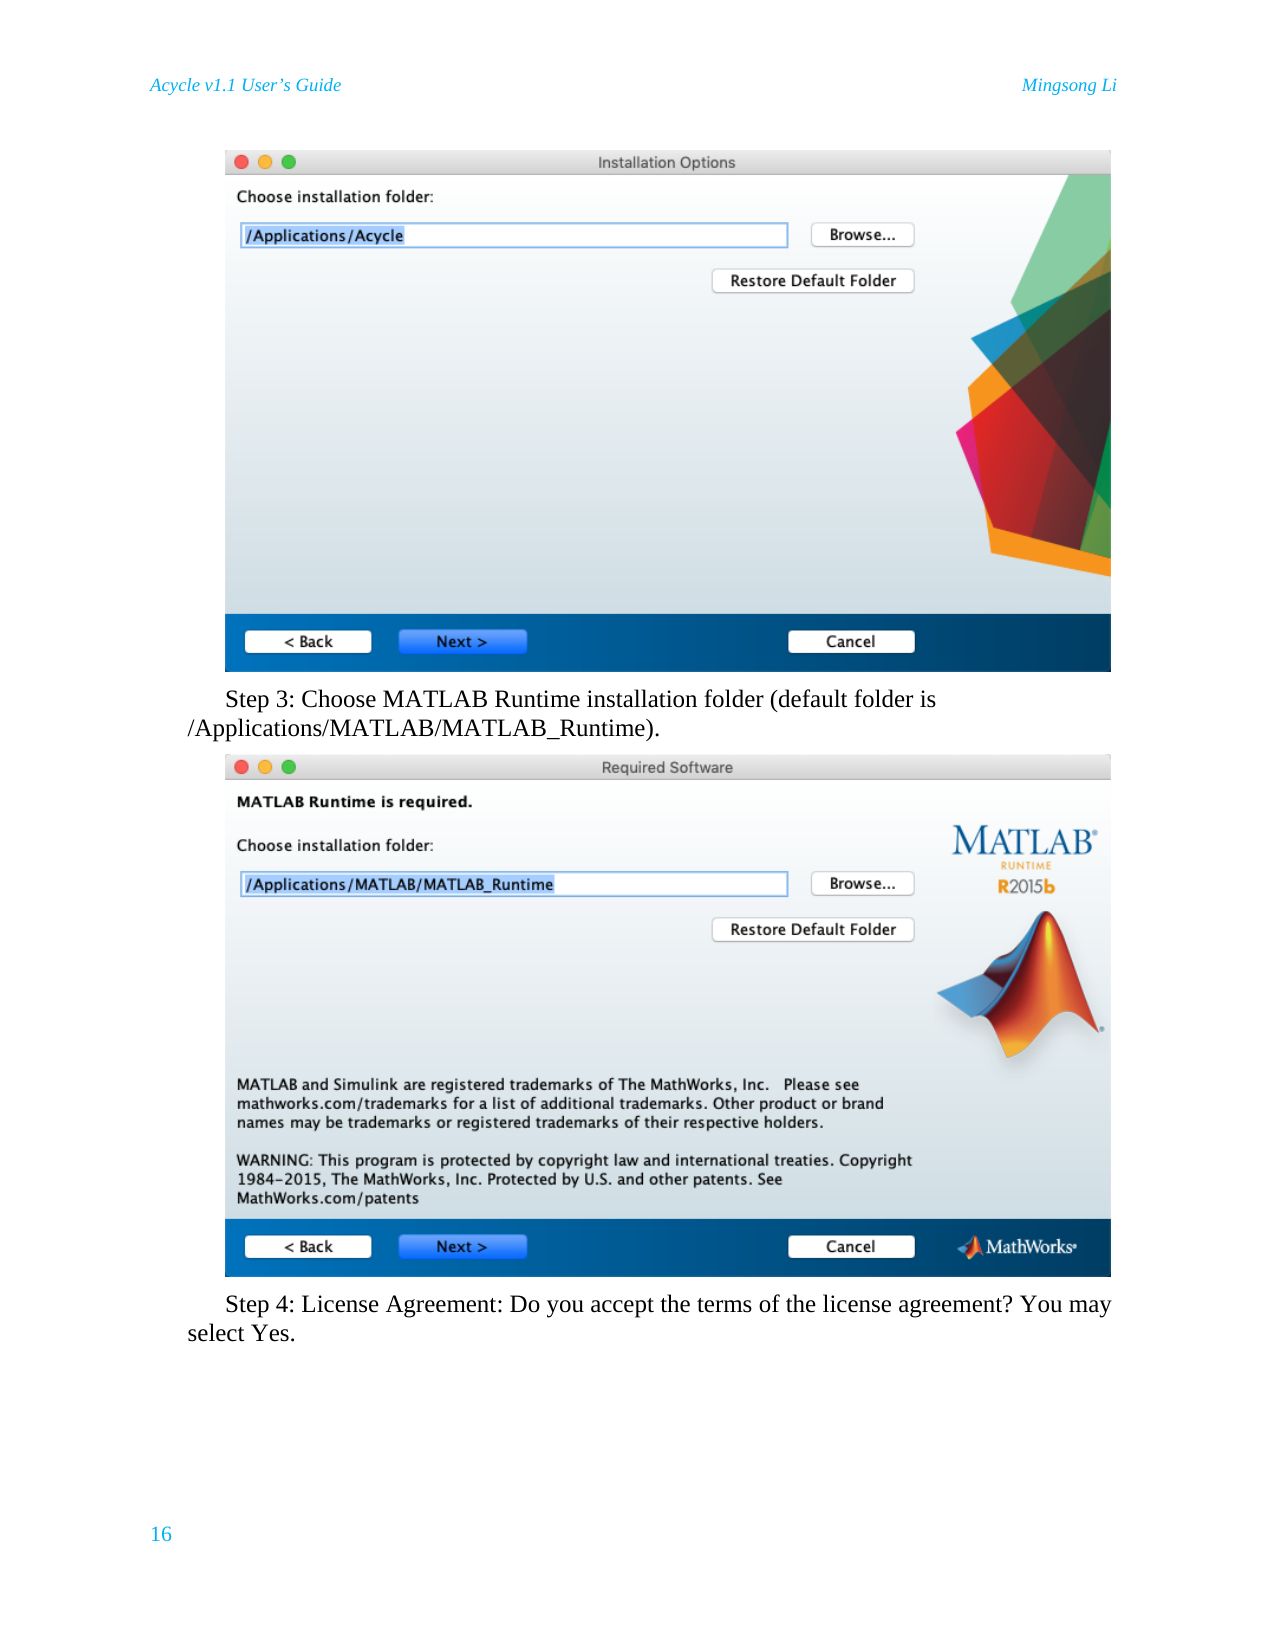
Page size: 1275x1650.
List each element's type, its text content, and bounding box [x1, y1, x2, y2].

text Step 3: Choose MATLAB Runtime installation folder (default folder is /Applications/MATLAB/MATLAB_Runtime). [187, 684, 1125, 742]
picture [225, 754, 1111, 1277]
picture [151, 81, 157, 89]
picture [225, 150, 1111, 672]
text Step 4: License Agreement: Do you accept the terms of the license agreement? You may select Yes. [187, 1289, 1125, 1347]
